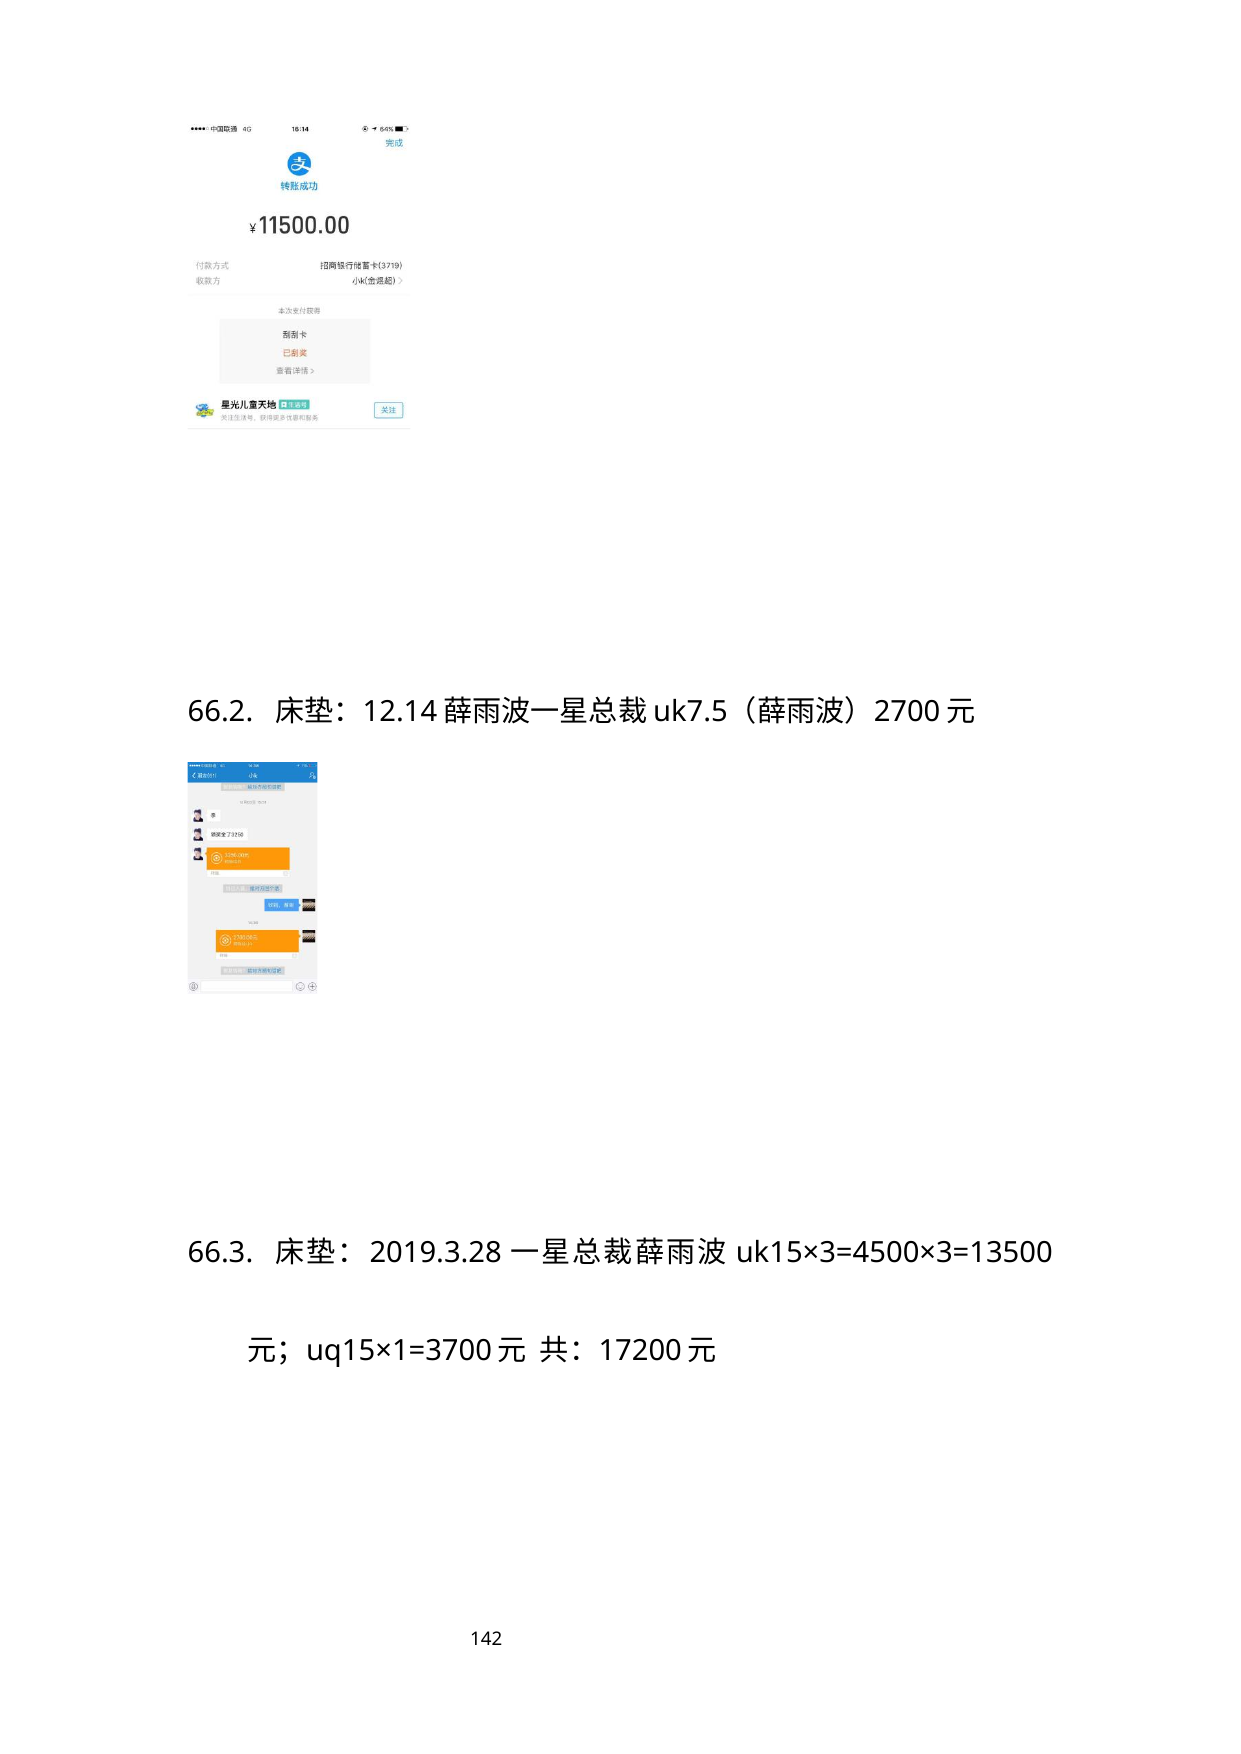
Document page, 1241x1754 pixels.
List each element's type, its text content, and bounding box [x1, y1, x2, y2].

picture [187, 762, 318, 994]
picture [187, 124, 411, 521]
subtitle 床垫：2019.3.28一星总裁薛雨波uk15×3=4500×3=13500元；uq15×1=3700元 共：17200元 [187, 1218, 1053, 1380]
subtitle 床垫：12.14薛雨波一星总裁uk7.5（薛雨波）2700元 [187, 677, 1053, 742]
